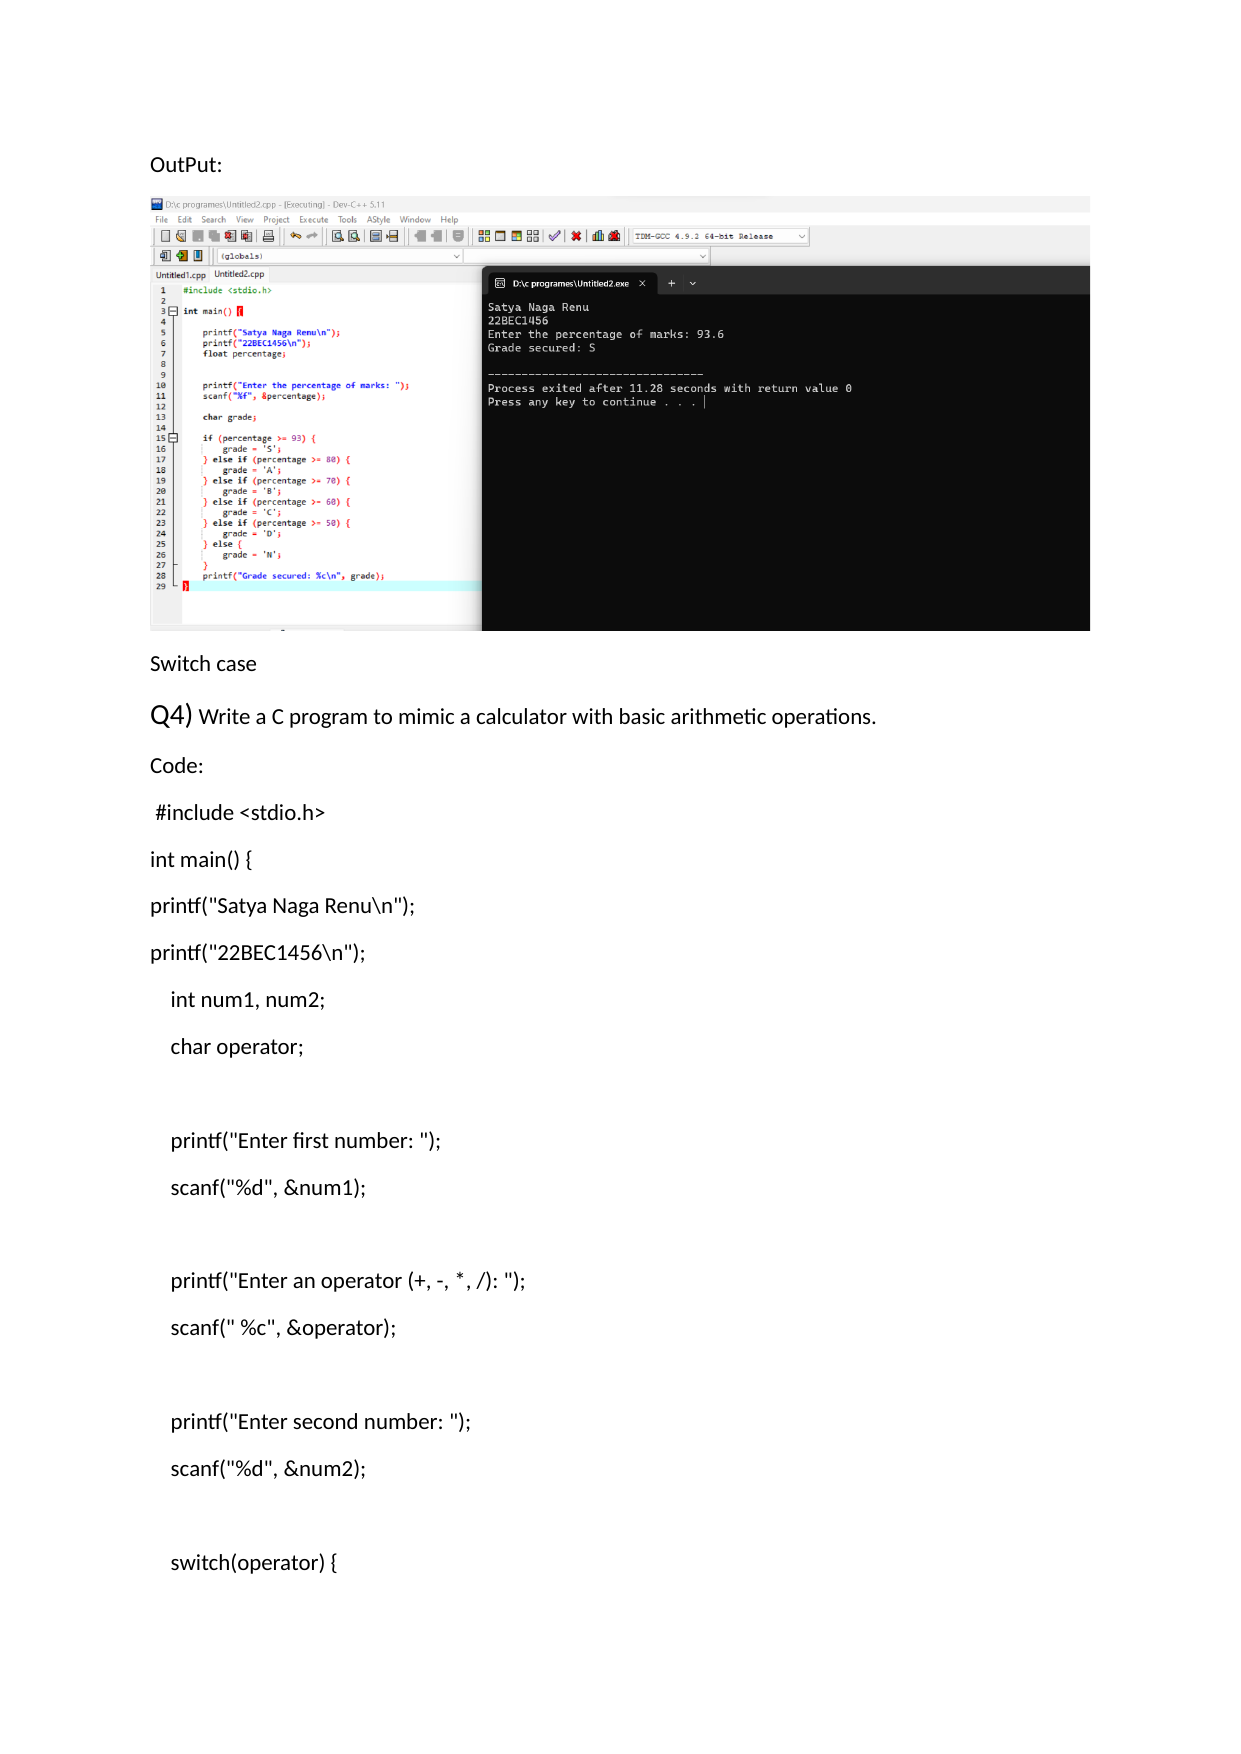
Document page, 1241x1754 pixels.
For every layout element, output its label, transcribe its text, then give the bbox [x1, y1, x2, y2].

text printf("22BEC1456\n"); [150, 938, 1090, 966]
text printf("Enter an operator (+, -, *, /): "); [150, 1267, 1090, 1294]
text #include <stdio.h> [150, 798, 1090, 826]
text char operator; [150, 1032, 1090, 1060]
text Q4) Write a C program to mimic a calculator with basic arithmetic operations. [150, 696, 1090, 731]
text int main() { [150, 845, 1090, 873]
text scanf("%d", &num2); [150, 1454, 1090, 1482]
text int num1, num2; [150, 985, 1090, 1013]
text OutPut: [150, 150, 1090, 178]
text scanf(" %c", &operator); [150, 1313, 1090, 1341]
text printf("Enter second number: "); [150, 1407, 1090, 1435]
picture [150, 196, 1091, 631]
text switch(operator) { [150, 1548, 1090, 1576]
text printf("Satya Naga Renu\n"); [150, 892, 1090, 919]
text printf("Enter first number: "); [150, 1126, 1090, 1154]
text Switch case [150, 649, 1090, 677]
text scanf("%d", &num1); [150, 1173, 1090, 1201]
text Code: [150, 751, 1090, 779]
